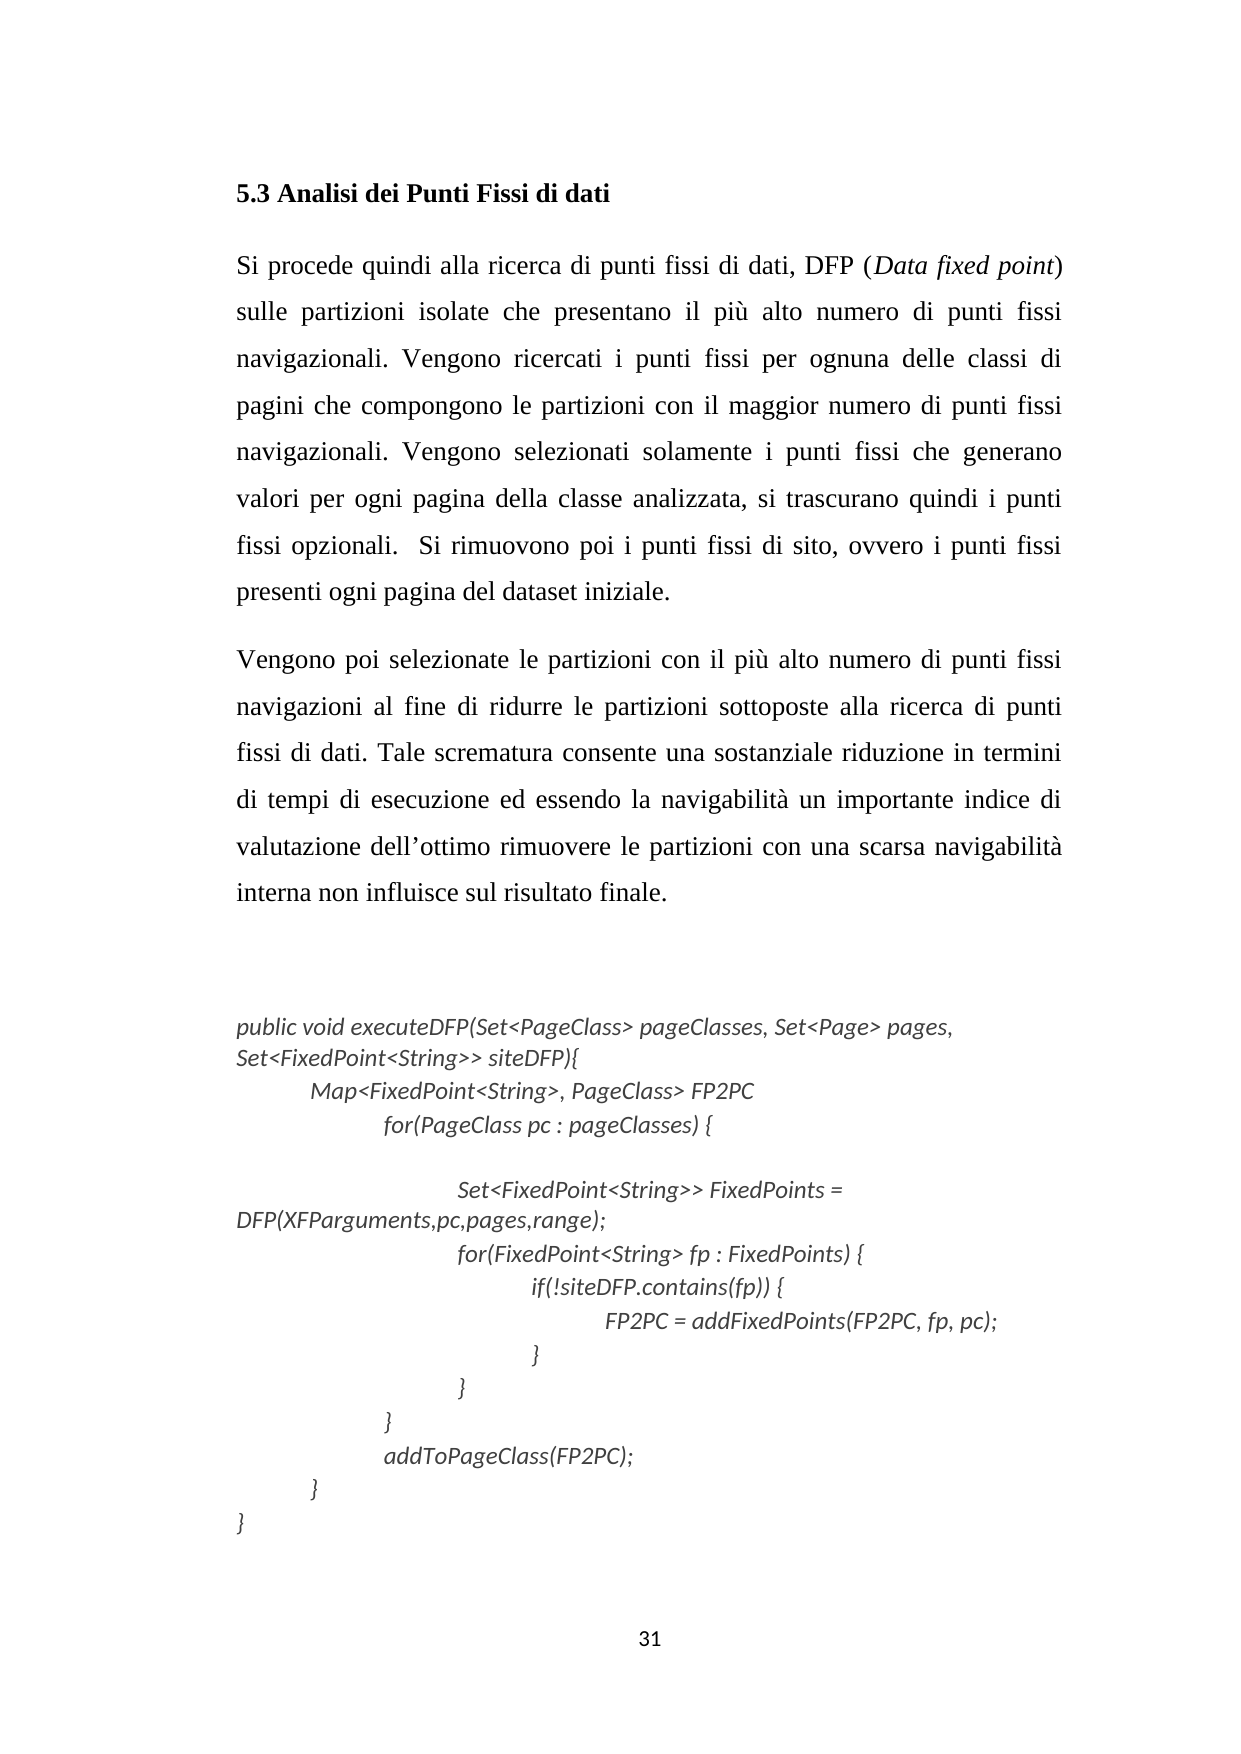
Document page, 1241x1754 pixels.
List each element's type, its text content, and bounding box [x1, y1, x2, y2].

text public void executeDFP(Set<PageClass> pageClasses, Set<Page> pages, Set<FixedPoint<String>> siteDFP){ [236, 1011, 1063, 1072]
text Set<FixedPoint<String>> FixedPoints = DFP(XFParguments,pc,pages,range); [236, 1174, 1063, 1235]
text } [236, 1372, 1063, 1403]
text addToPageClass(FP2PC); [236, 1440, 1063, 1470]
text Si procede quindi alla ricerca di punti fissi di dati, DFP (Data fixed point) sulle partizioni isolate che presentano il più alto numero di punti fissi navigazionali. Vengono ricercati i punti fissi per ognuna delle classi di pagini che compongono le partizioni con il maggior numero di punti fissi navigazionali. Vengono selezionati solamente i punti fissi che generano valori per ogni pagina della classe analizzata, si trascurano quindi i punti fissi opzionali. Si rimuovono poi i punti fissi di sito, ovvero i punti fissi presenti ogni pagina del dataset iniziale. [236, 249, 1063, 607]
text 5.3 Analisi dei Punti Fissi di dati [236, 177, 1063, 208]
text for(PageClass pc : pageClasses) { [236, 1109, 1063, 1139]
text FP2PC = addFixedPoints(FP2PC, fp, pc); [236, 1305, 1063, 1336]
text } [236, 1406, 1063, 1437]
text for(FixedPoint<String> fp : FixedPoints) { [236, 1238, 1063, 1268]
text } [236, 1473, 1063, 1504]
text } [236, 1507, 1063, 1538]
text if(!siteDFP.contains(fp)) { [236, 1272, 1063, 1302]
text } [236, 1339, 1063, 1369]
text Map<FixedPoint<String>, PageClass> FP2PC [236, 1075, 1063, 1106]
text Vengono poi selezionate le partizioni con il più alto numero di punti fissi navigazioni al fine di ridurre le partizioni sottoposte alla ricerca di punti fissi di dati. Tale scrematura consente una sostanziale riduzione in termini di tempi di esecuzione ed essendo la navigabilità un importante indice di valutazione dell’ottimo rimuovere le partizioni con una scarsa navigabilità interna non influisce sul risultato finale. [236, 643, 1063, 907]
